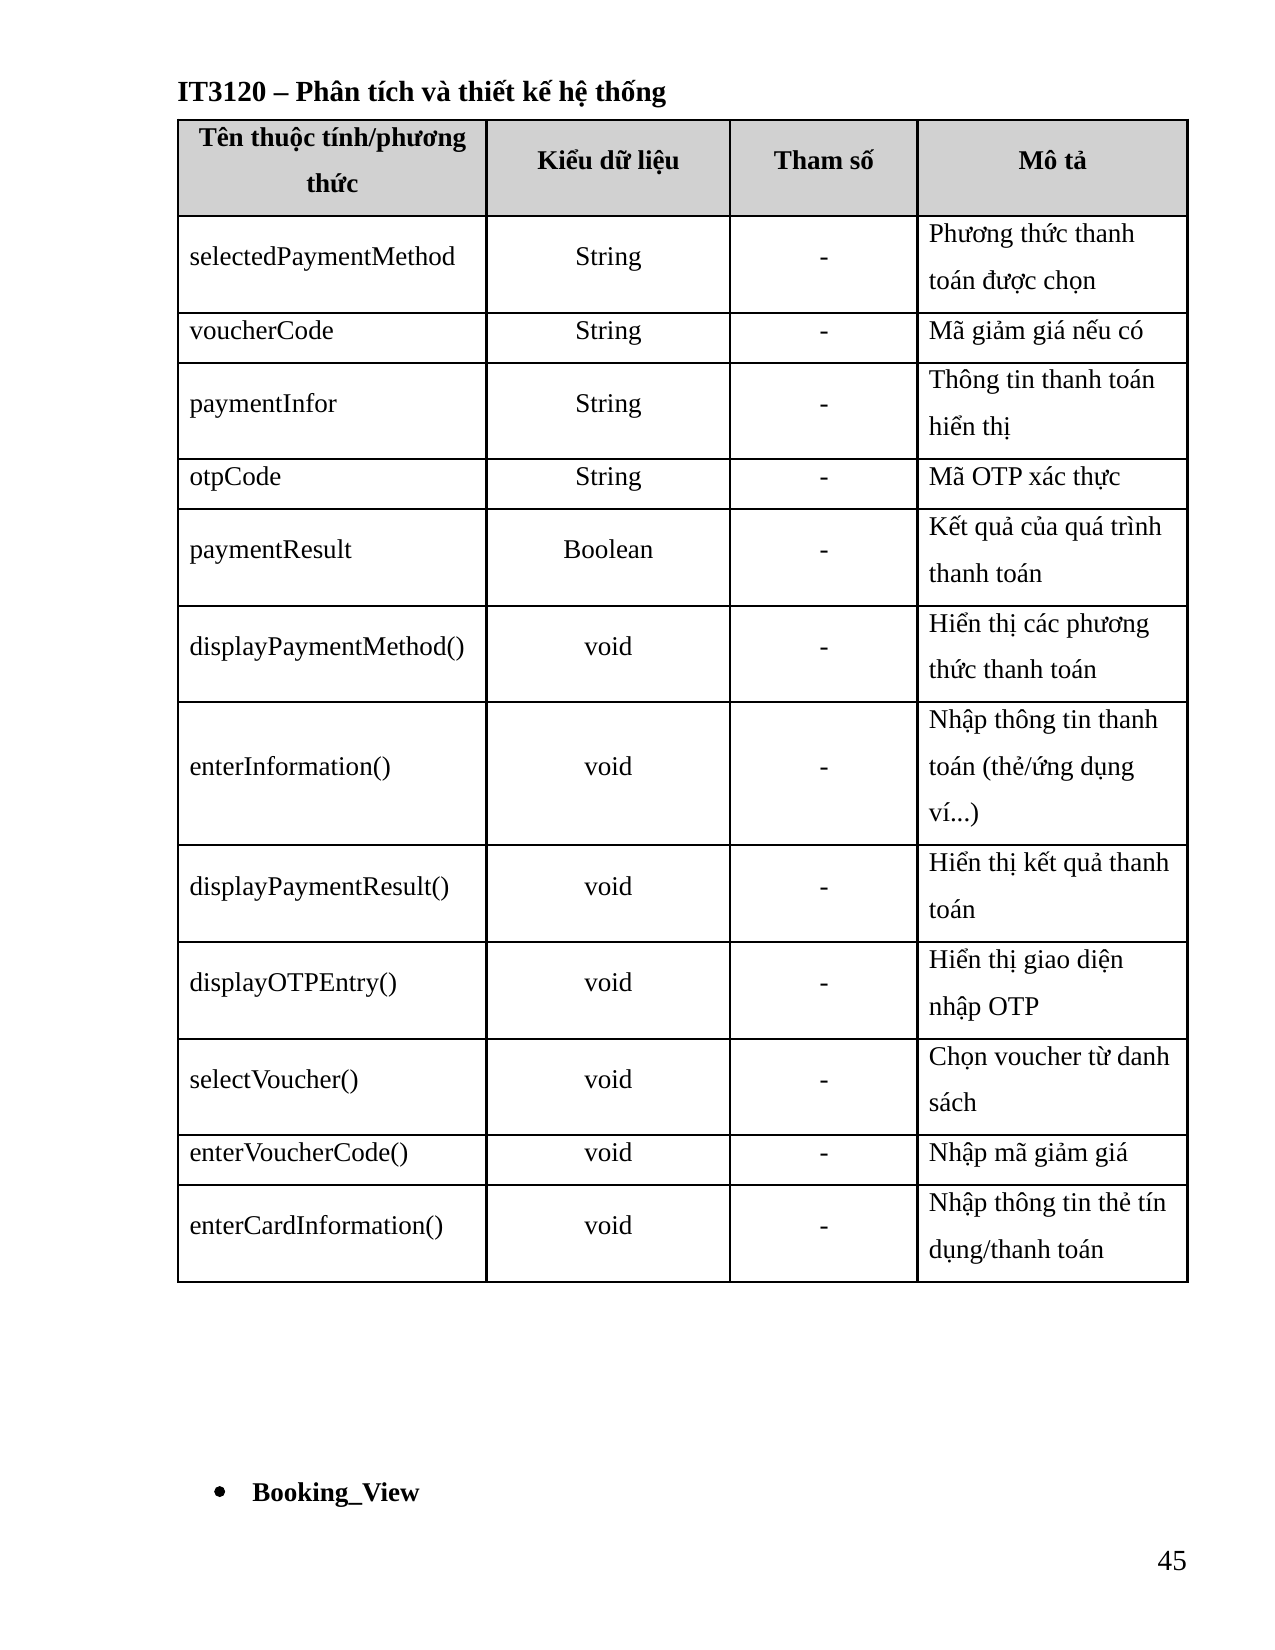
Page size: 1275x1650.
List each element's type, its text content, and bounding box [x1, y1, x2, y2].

table_cell Nhập mã giảm giá [919, 1136, 1186, 1184]
table_cell otpCode [179, 460, 485, 508]
table_cell displayPaymentMethod() [179, 607, 485, 701]
table_cell - [731, 364, 916, 458]
table_cell - [731, 607, 916, 701]
table_cell selectVoucher() [179, 1040, 485, 1134]
table_cell Hiển thị các phương thức thanh toán [919, 607, 1186, 701]
list Booking_View [214, 1477, 1186, 1508]
table_cell - [731, 943, 916, 1037]
table_cell String [488, 217, 729, 312]
table_cell Thông tin thanh toán hiển thị [919, 364, 1186, 458]
table_cell void [488, 1186, 729, 1281]
table_cell enterCardInformation() [179, 1186, 485, 1281]
table_cell Nhập thông tin thanh toán (thẻ/ứng dụng ví...) [919, 703, 1186, 844]
table_cell displayOTPEntry() [179, 943, 485, 1037]
table_cell Phương thức thanh toán được chọn [919, 217, 1186, 312]
table_cell - [731, 1040, 916, 1134]
table_cell - [731, 703, 916, 844]
table_header Mô tả [919, 121, 1186, 215]
table_cell paymentResult [179, 510, 485, 604]
table_cell Mã giảm giá nếu có [919, 314, 1186, 362]
table_cell enterInformation() [179, 703, 485, 844]
table_cell String [488, 364, 729, 458]
table_cell String [488, 314, 729, 362]
table_cell void [488, 846, 729, 941]
table_cell Boolean [488, 510, 729, 604]
table_cell - [731, 510, 916, 604]
table_cell - [731, 1136, 916, 1184]
table_cell - [731, 846, 916, 941]
table_header Kiểu dữ liệu [488, 121, 729, 215]
table_cell void [488, 703, 729, 844]
table_cell void [488, 1040, 729, 1134]
table_cell void [488, 943, 729, 1037]
table_cell Kết quả của quá trình thanh toán [919, 510, 1186, 604]
table_cell paymentInfor [179, 364, 485, 458]
table_cell Nhập thông tin thẻ tín dụng/thanh toán [919, 1186, 1186, 1281]
table_header Tham số [731, 121, 916, 215]
table_cell void [488, 607, 729, 701]
table_cell displayPaymentResult() [179, 846, 485, 941]
table_cell Chọn voucher từ danh sách [919, 1040, 1186, 1134]
table_cell enterVoucherCode() [179, 1136, 485, 1184]
table_cell - [731, 1186, 916, 1281]
table_cell - [731, 314, 916, 362]
table_cell - [731, 217, 916, 312]
table_cell void [488, 1136, 729, 1184]
table_cell String [488, 460, 729, 508]
table_cell Mã OTP xác thực [919, 460, 1186, 508]
table_cell Hiển thị giao diện nhập OTP [919, 943, 1186, 1037]
table_header Tên thuộc tính/phương thức [179, 121, 485, 215]
table_cell selectedPaymentMethod [179, 217, 485, 312]
table_cell Hiển thị kết quả thanh toán [919, 846, 1186, 941]
table_cell - [731, 460, 916, 508]
table_cell voucherCode [179, 314, 485, 362]
